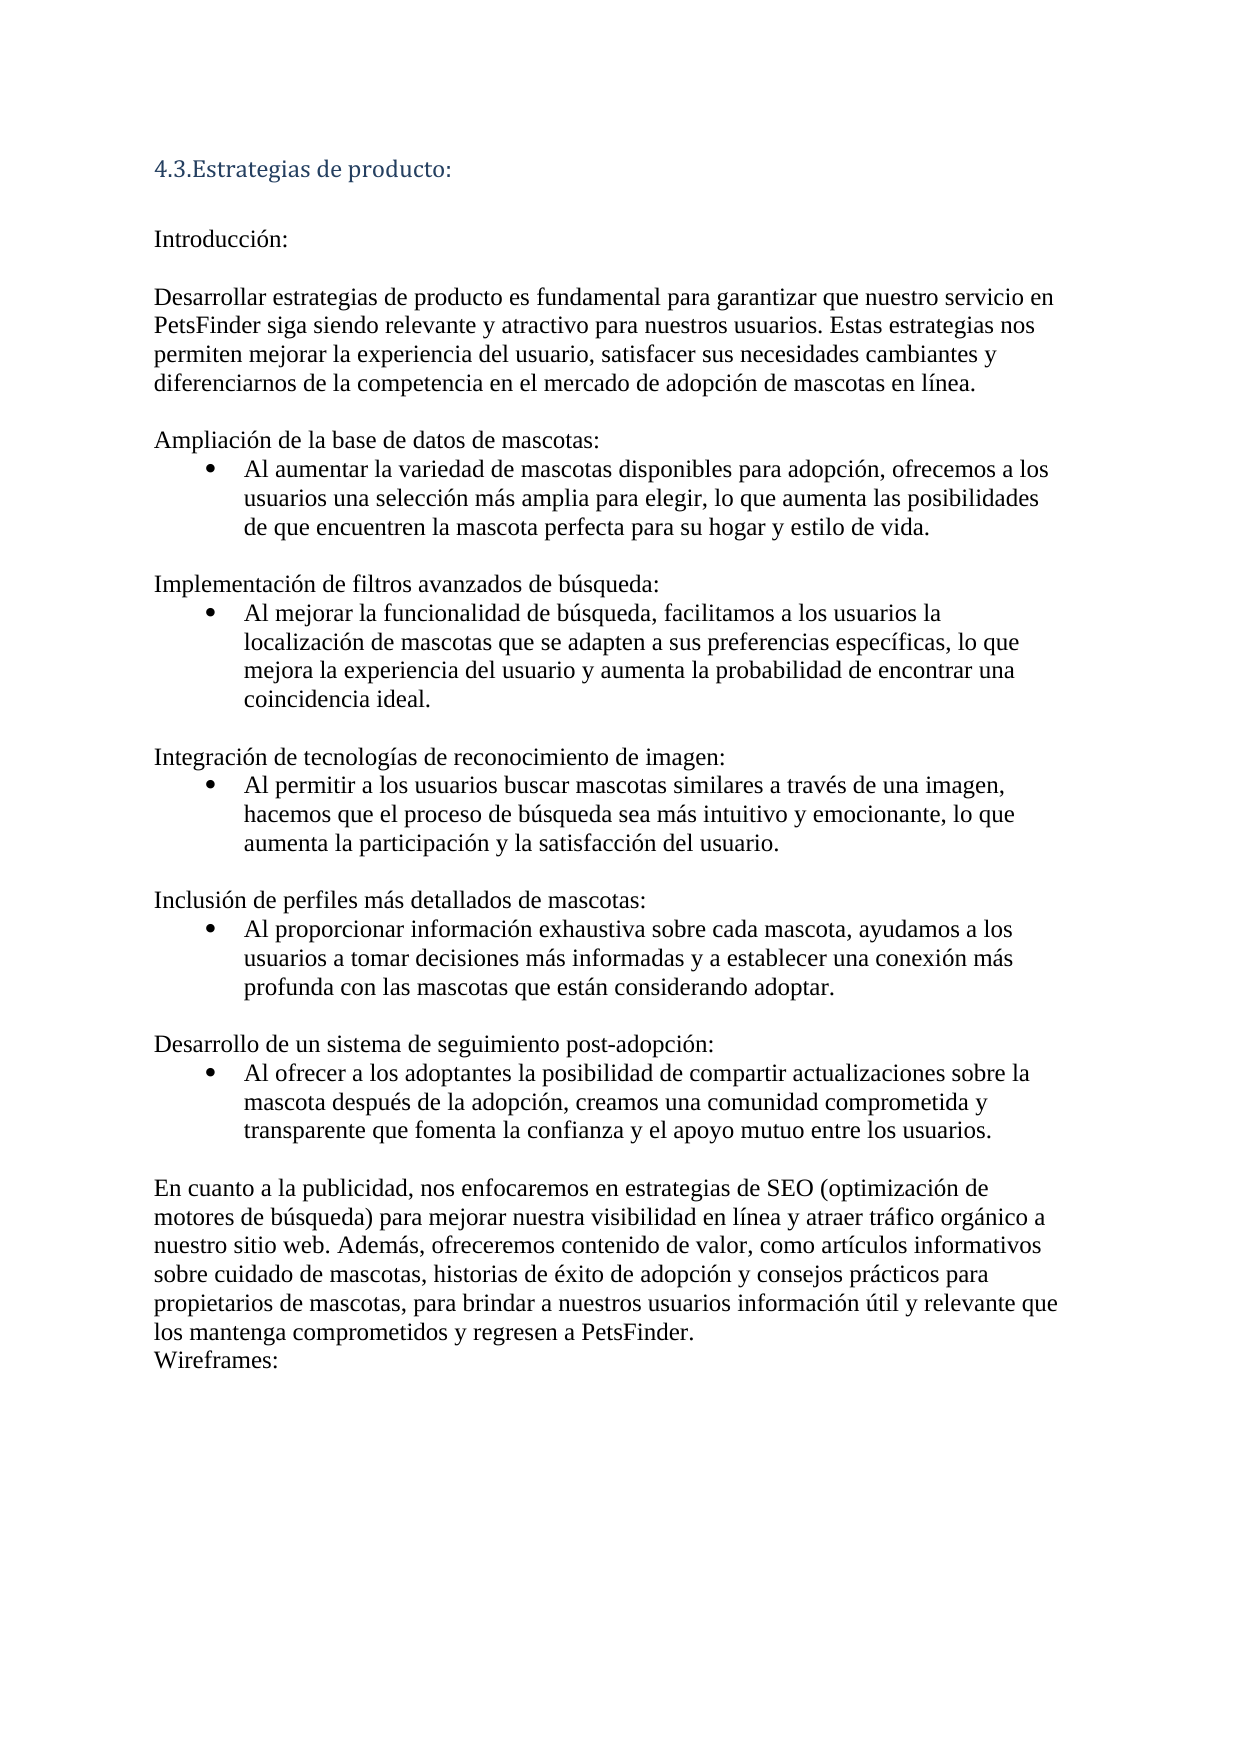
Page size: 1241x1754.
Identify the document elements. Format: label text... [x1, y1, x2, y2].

text Desarrollo de un sistema de seguimiento post-adopción: [154, 1029, 1063, 1058]
text Integración de tecnologías de reconocimiento de imagen: [154, 742, 1063, 770]
list Al aumentar la variedad de mascotas disponibles para adopción, ofrecemos a los usuarios una selección más amplia para elegir, lo que aumenta las posibilidades de que encuentren la mascota perfecta para su hogar y estilo de vida. [206, 454, 1063, 540]
list Al proporcionar información exhaustiva sobre cada mascota, ayudamos a los usuarios a tomar decisiones más informadas y a establecer una conexión más profunda con las mascotas que están considerando adoptar. [206, 914, 1063, 1000]
text Wireframes: [154, 1345, 1063, 1374]
text Ampliación de la base de datos de mascotas: [154, 425, 1063, 454]
subtitle 4.3.Estrategias de producto: [154, 153, 1063, 183]
list Al ofrecer a los adoptantes la posibilidad de compartir actualizaciones sobre la mascota después de la adopción, creamos una comunidad comprometida y transparente que fomenta la confianza y el apoyo mutuo entre los usuarios. [206, 1058, 1063, 1144]
text Desarrollar estrategias de producto es fundamental para garantizar que nuestro servicio en PetsFinder siga siendo relevante y atractivo para nuestros usuarios. Estas estrategias nos permiten mejorar la experiencia del usuario, satisfacer sus necesidades cambiantes y diferenciarnos de la competencia en el mercado de adopción de mascotas en línea. [154, 282, 1063, 397]
text En cuanto a la publicidad, nos enfocaremos en estrategias de SEO (optimización de motores de búsqueda) para mejorar nuestra visibilidad en línea y atraer tráfico orgánico a nuestro sitio web. Además, ofreceremos contenido de valor, como artículos informativos sobre cuidado de mascotas, historias de éxito de adopción y consejos prácticos para propietarios de mascotas, para brindar a nuestros usuarios información útil y relevante que los mantenga comprometidos y regresen a PetsFinder. [154, 1173, 1063, 1345]
text Introducción: [154, 224, 1063, 253]
text Implementación de filtros avanzados de búsqueda: [154, 569, 1063, 598]
text Inclusión de perfiles más detallados de mascotas: [154, 885, 1063, 914]
list Al permitir a los usuarios buscar mascotas similares a través de una imagen, hacemos que el proceso de búsqueda sea más intuitivo y emocionante, lo que aumenta la participación y la satisfacción del usuario. [206, 770, 1063, 857]
list Al mejorar la funcionalidad de búsqueda, facilitamos a los usuarios la localización de mascotas que se adapten a sus preferencias específicas, lo que mejora la experiencia del usuario y aumenta la probabilidad de encontrar una coincidencia ideal. [206, 598, 1063, 713]
